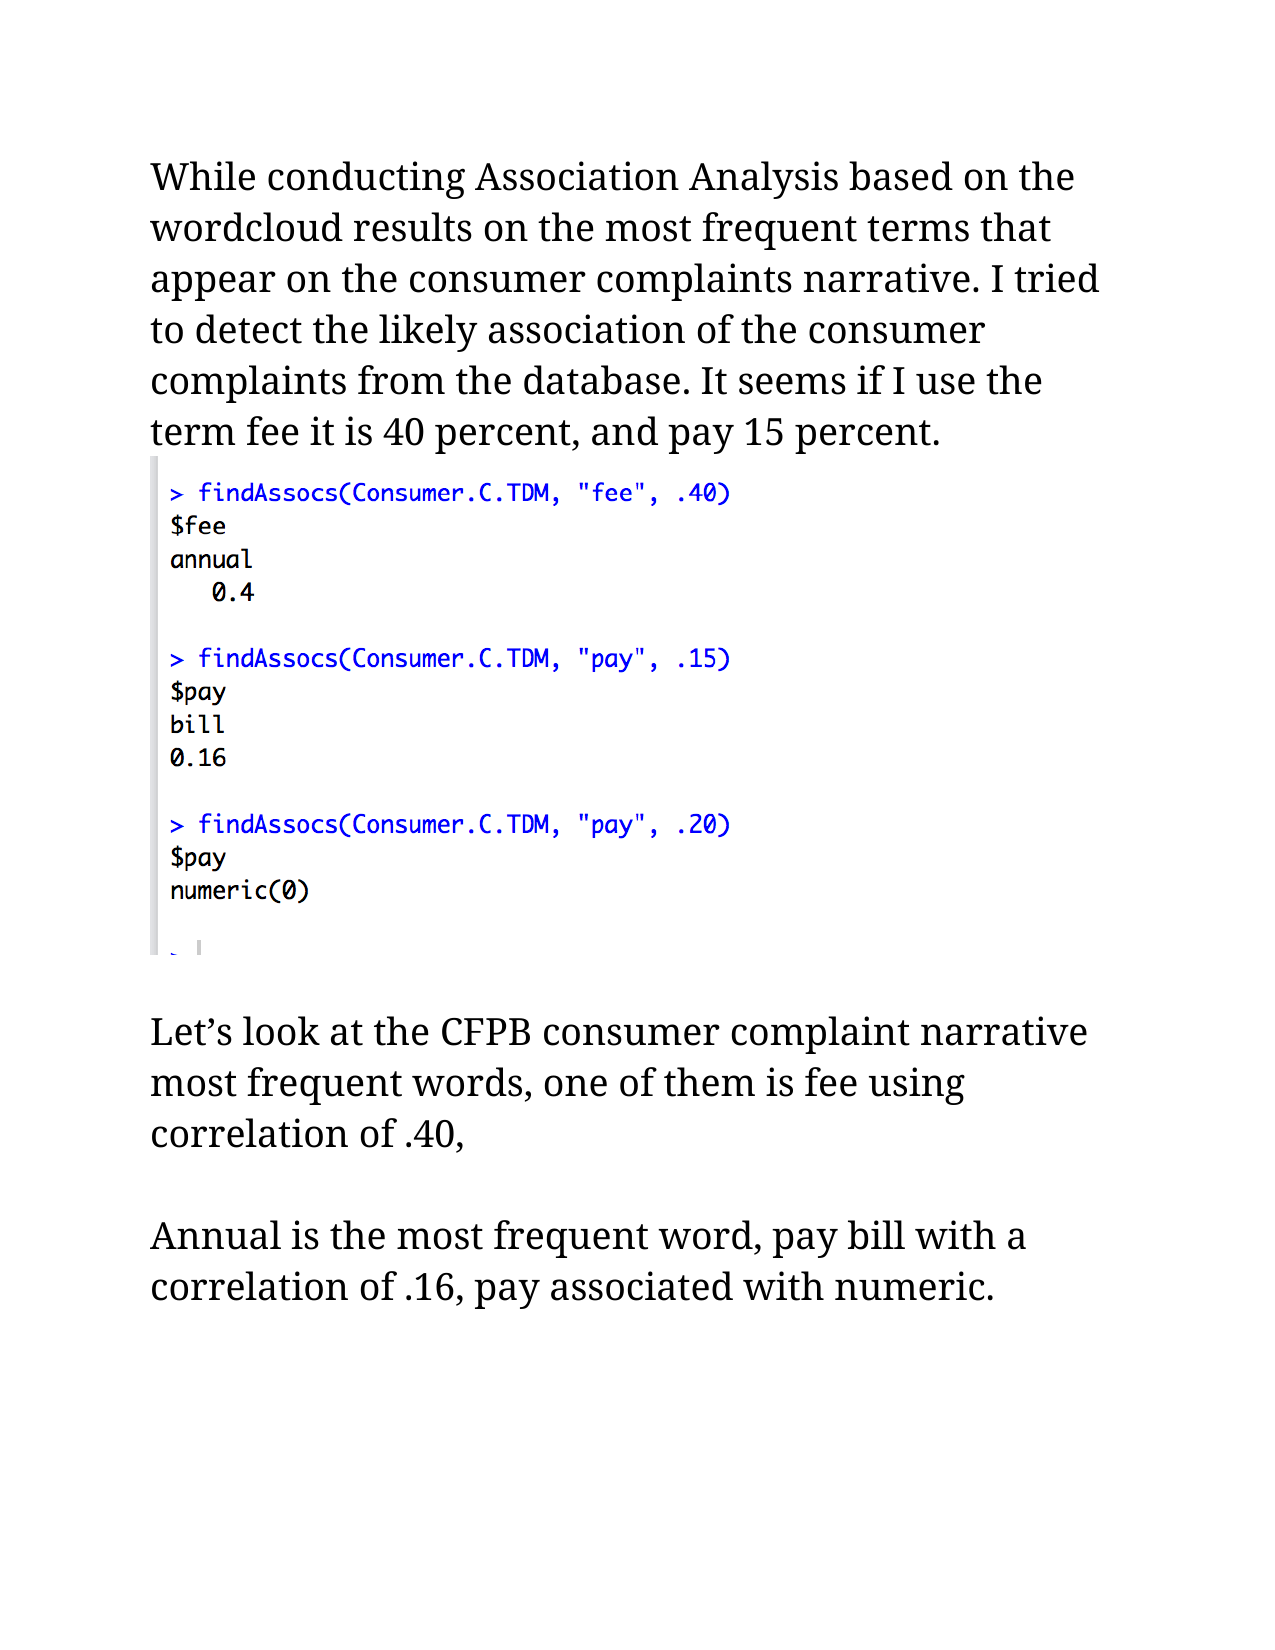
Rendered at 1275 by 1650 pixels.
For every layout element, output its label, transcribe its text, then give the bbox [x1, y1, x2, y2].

picture [150, 456, 1125, 955]
text Annual is the most frequent word, pay bill with a correlation of .16, pay associated with numeric. [150, 1210, 1125, 1312]
text Let’s look at the CFPB consumer complaint narrative most frequent words, one of them is fee using correlation of .40, [150, 1006, 1125, 1159]
text While conducting Association Analysis based on the wordcloud results on the most frequent terms that appear on the consumer complaints narrative. I tried to detect the likely association of the consumer complaints from the database. It seems if I use the term fee it is 40 percent, and pay 15 percent. [150, 150, 1125, 456]
